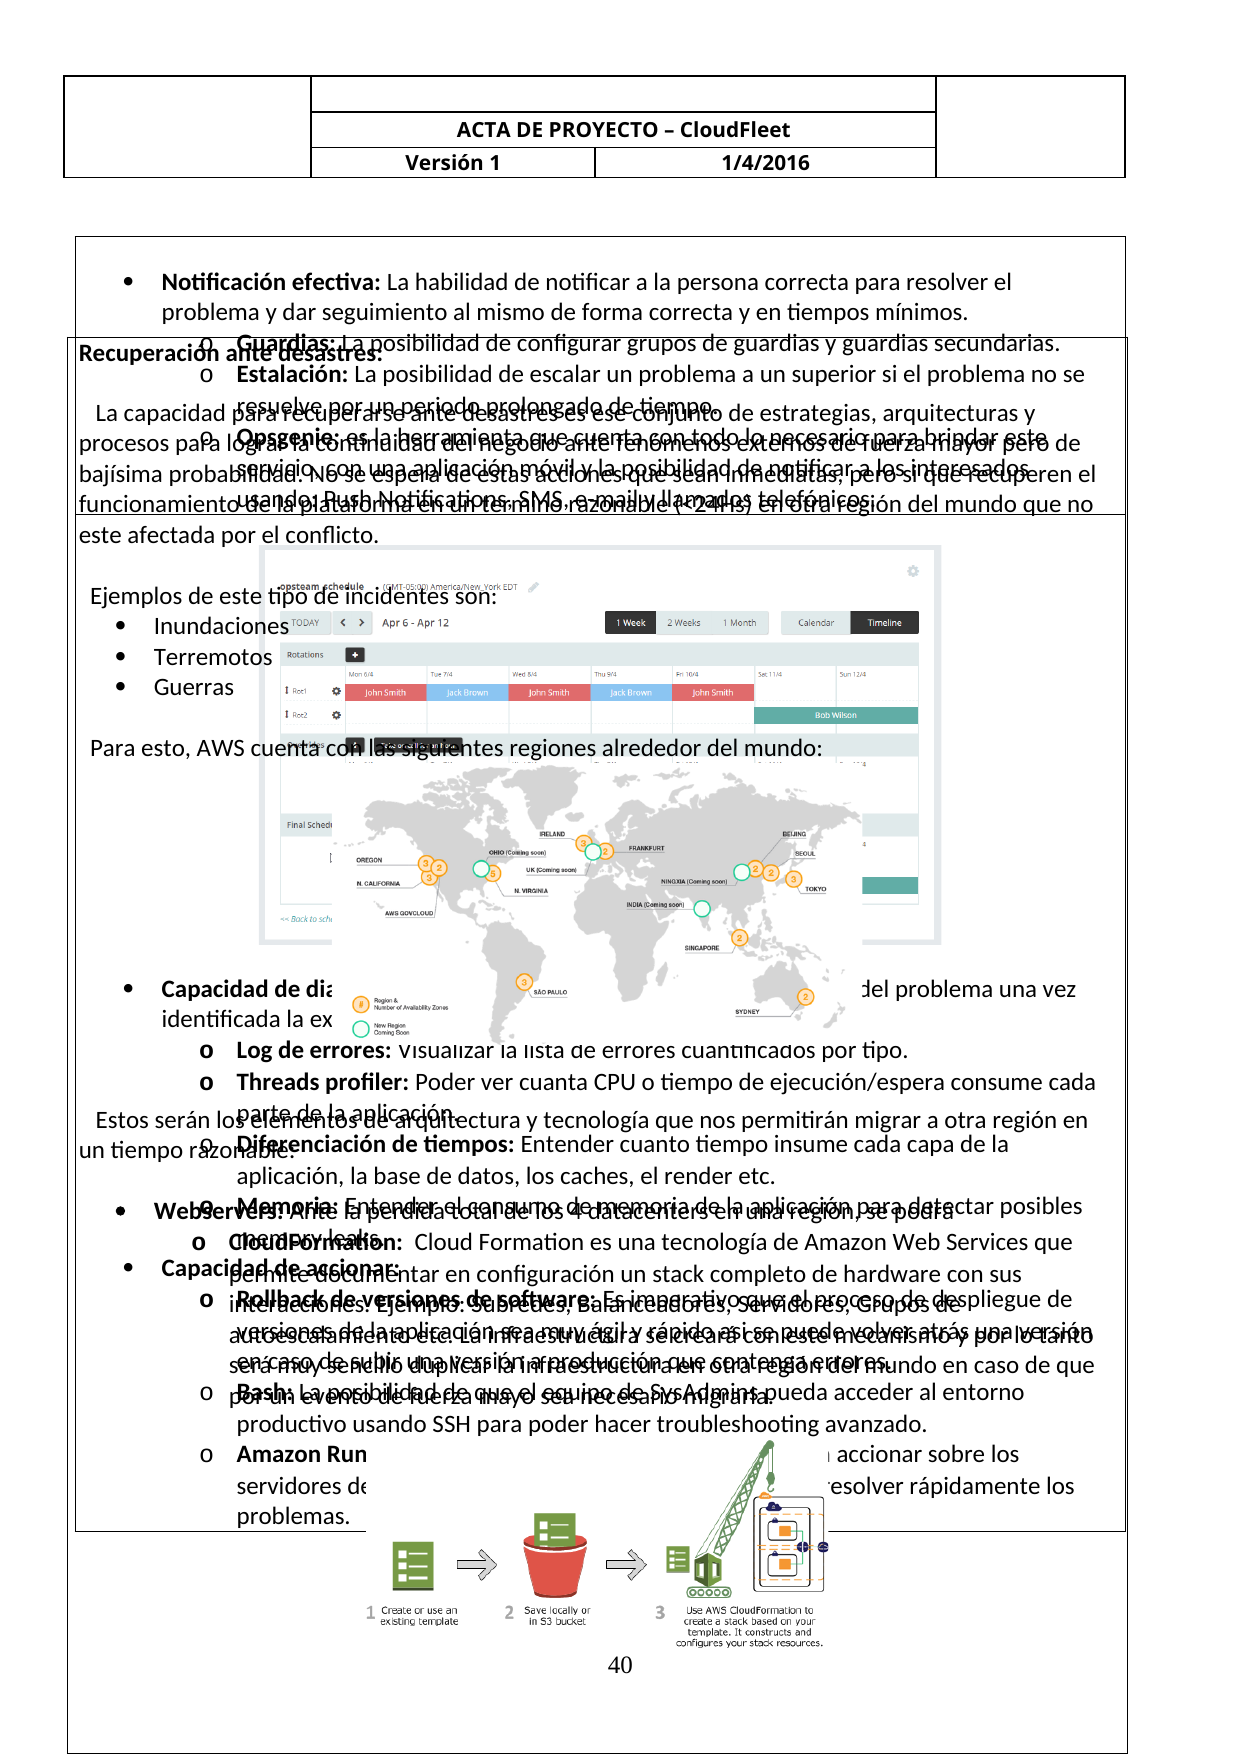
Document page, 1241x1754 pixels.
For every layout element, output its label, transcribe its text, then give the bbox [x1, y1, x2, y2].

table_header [76, 237, 1125, 337]
picture [366, 1440, 829, 1648]
table_header Recuperación ante desastres: La capacidad para recuperarse ante desastres es ese conjunto de estrategias, arquitecturas y procesos para lograr la continuidad del negocio ante fenómenos externos de fuerza mayor pero de bajísima probabilidad. No se espera de estas acciones que sean inmediatas, pero si que recuperen el funcionamiento de la plataforma en un termino razonable (<24Hs) en otra región del mundo que no este afectada por el conflicto. Ejemplos de este tipo de incidentes son: Inundaciones Terremotos Guerras Para esto, AWS cuenta con las siguientes regiones alrededor del mundo: Estos serán los elementos de arquitectura y tecnología que nos permitirán migrar a otra región en un tiempo razonable: Webservers: Ante la perdida total de los 4 datacenters en una región, se podrá CloudFormation: Cloud Formation es una tecnología de Amazon Web Services que permite documentar en configuración un stack completo de hardware con sus interacciones. Ejemplo: Subredes, Balanceadores, Servidores, Grupos de autoescalamiento etc. La infraestructura se creará con este mecanismo y por lo tanto será muy sencillo duplicar la infraestructura en otra región del mundo en caso de que por un evento de fuerza mayo sea necesario migrarla. [68, 338, 1127, 1753]
picture [331, 763, 863, 1045]
